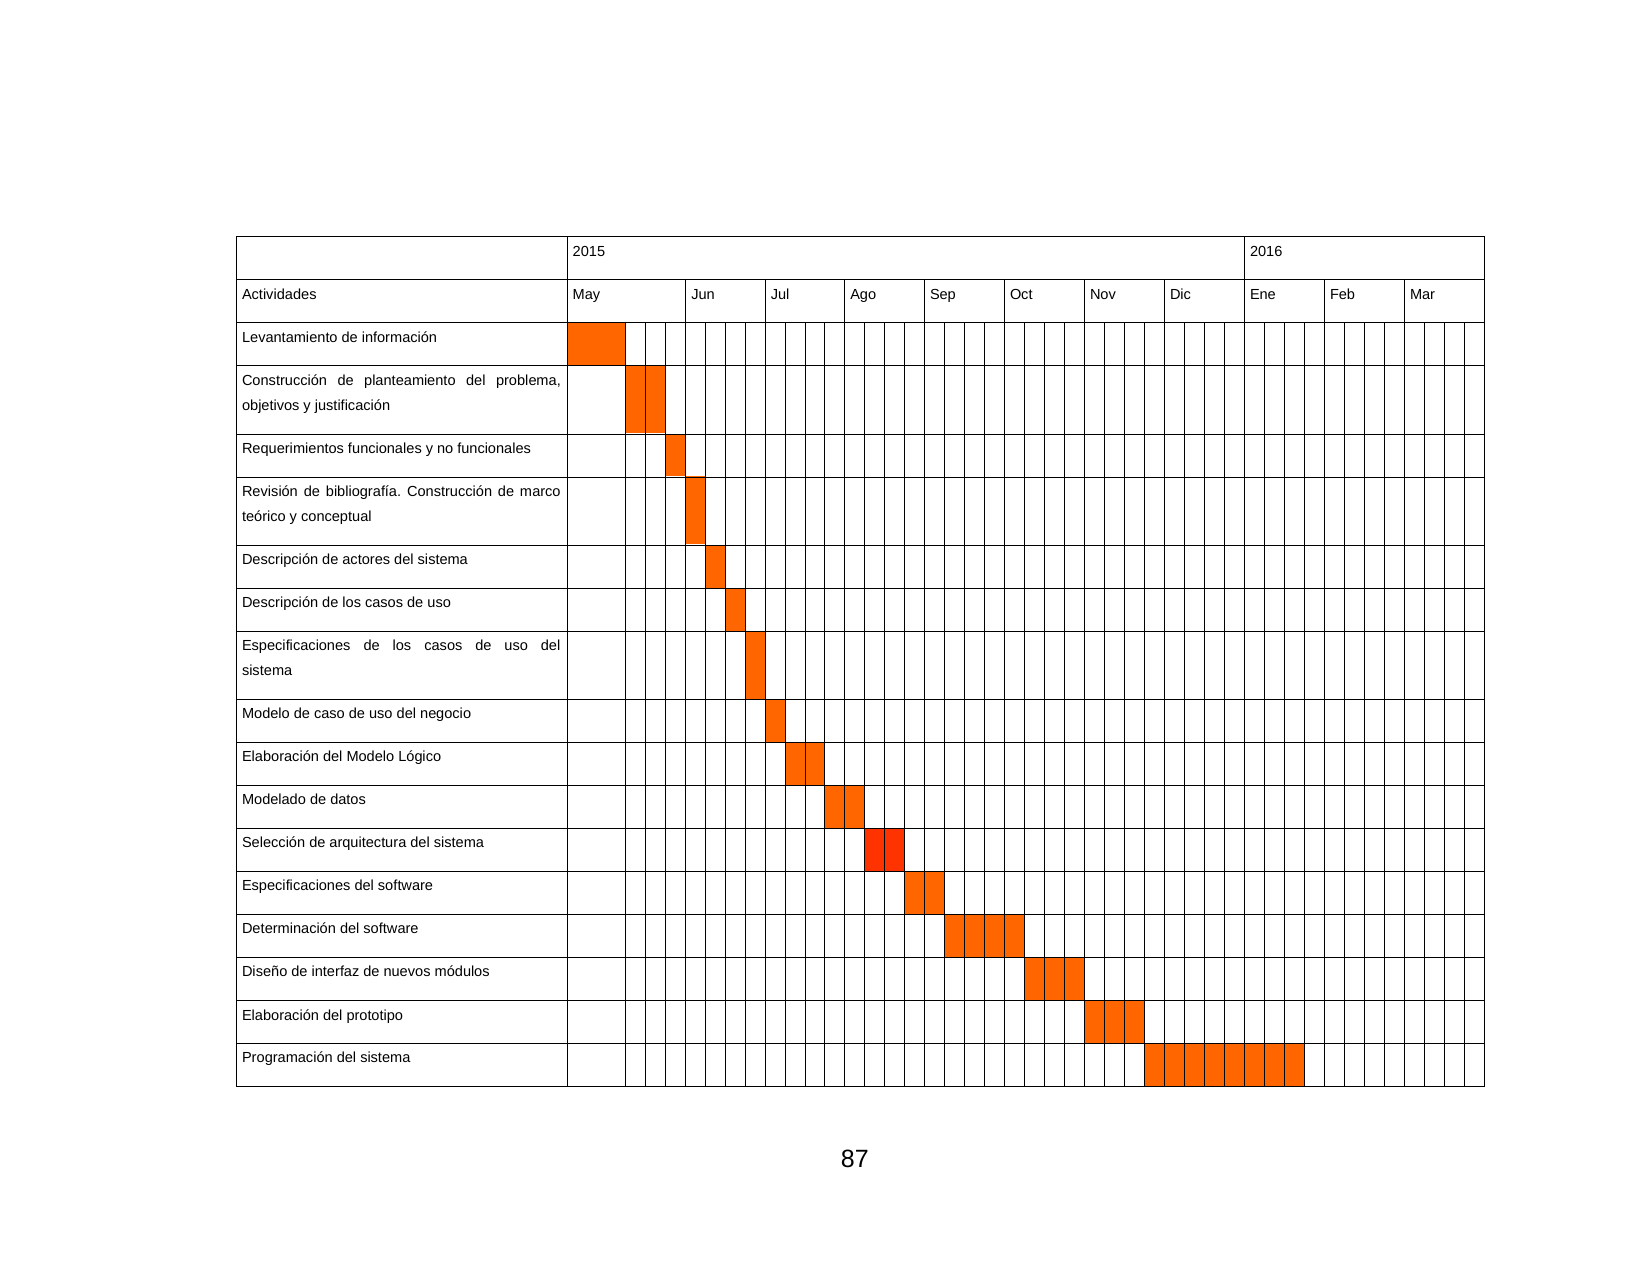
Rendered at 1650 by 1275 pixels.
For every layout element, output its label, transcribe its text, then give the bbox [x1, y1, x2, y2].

table_cell Especificaciones de los casos de uso del sistema [237, 632, 567, 699]
table_cell [646, 323, 665, 365]
table_cell [1425, 1001, 1444, 1043]
table_cell [865, 915, 884, 957]
table_cell [1345, 829, 1364, 871]
table_cell [1025, 786, 1044, 828]
table_cell [1125, 872, 1144, 914]
table_cell [1365, 589, 1384, 631]
table_cell [1005, 1044, 1024, 1086]
table_cell [806, 323, 824, 365]
table_cell [985, 1001, 1004, 1043]
table_cell [1425, 915, 1444, 957]
table_cell [1365, 915, 1384, 957]
table_cell [825, 589, 844, 631]
table_cell [845, 915, 864, 957]
table_cell [1105, 435, 1124, 476]
table_cell [945, 478, 964, 544]
table_cell [1425, 478, 1444, 544]
table_cell [1385, 786, 1404, 828]
table_cell [1105, 743, 1124, 785]
table_cell [1465, 323, 1484, 365]
table_cell [1205, 546, 1224, 588]
table_cell [766, 632, 785, 699]
table_cell [626, 435, 645, 476]
table_cell [1225, 632, 1244, 699]
table_cell [1465, 700, 1484, 742]
table_cell [845, 1001, 864, 1043]
table_cell [945, 366, 964, 433]
table_cell [1045, 786, 1064, 828]
table_cell [845, 743, 864, 785]
table_cell [825, 546, 844, 588]
table_cell [666, 478, 685, 544]
table_cell [1325, 366, 1344, 433]
table_cell [905, 435, 924, 476]
table_cell [1205, 1044, 1224, 1086]
table_cell [646, 632, 665, 699]
table_cell [1245, 589, 1264, 631]
table_cell [865, 872, 884, 914]
table_cell [646, 786, 665, 828]
table_cell [1185, 323, 1204, 365]
table_cell [806, 435, 824, 476]
table_cell [1005, 589, 1024, 631]
table_cell [1265, 546, 1284, 588]
table_cell [1385, 958, 1404, 1000]
table_cell [1445, 743, 1464, 785]
table_cell [1025, 700, 1044, 742]
table_cell [925, 743, 944, 785]
table_cell [905, 366, 924, 433]
table_cell [1285, 1044, 1304, 1086]
table_cell [1205, 743, 1224, 785]
table_cell [885, 700, 904, 742]
table_cell [1145, 700, 1164, 742]
table_cell [1205, 478, 1224, 544]
table_cell [985, 872, 1004, 914]
table_cell [1445, 958, 1464, 1000]
table_cell [1025, 366, 1044, 433]
table_cell [885, 829, 904, 871]
table_cell [1345, 1001, 1364, 1043]
table_cell [1445, 632, 1464, 699]
table_cell [1445, 872, 1464, 914]
table_cell [568, 958, 625, 1000]
table_cell [945, 435, 964, 476]
table_cell Jun [686, 280, 765, 322]
table_cell [1165, 589, 1184, 631]
table_cell [1025, 743, 1044, 785]
table_cell [925, 632, 944, 699]
table_cell [1045, 323, 1064, 365]
table_cell [1265, 589, 1284, 631]
table_cell [786, 743, 805, 785]
table_cell [786, 366, 805, 433]
table_cell [1005, 1001, 1024, 1043]
table_cell [686, 366, 705, 433]
table_cell [925, 915, 944, 957]
table_cell [806, 829, 824, 871]
table_cell [965, 829, 984, 871]
table_cell [686, 1044, 705, 1086]
table_cell [1285, 546, 1304, 588]
table_cell [1165, 546, 1184, 588]
table_cell [706, 435, 725, 476]
table_cell [1365, 632, 1384, 699]
table_cell [865, 323, 884, 365]
table_cell [666, 1001, 685, 1043]
table_cell [1305, 786, 1324, 828]
table_cell [646, 366, 665, 433]
table_cell [686, 435, 705, 476]
table_cell [686, 743, 705, 785]
table_cell [646, 829, 665, 871]
table_cell [865, 700, 884, 742]
table_cell [1085, 786, 1104, 828]
table_header [237, 237, 567, 279]
table_cell [845, 786, 864, 828]
table_cell [568, 366, 625, 433]
table_cell [766, 546, 785, 588]
table_cell [726, 546, 745, 588]
table_cell [845, 546, 864, 588]
table_cell [786, 323, 805, 365]
table_cell [985, 786, 1004, 828]
table_cell [806, 632, 824, 699]
table_cell [706, 1044, 725, 1086]
table_cell [726, 872, 745, 914]
table_header 2016 [1245, 237, 1484, 279]
table_cell [925, 700, 944, 742]
table_cell [1325, 958, 1344, 1000]
table_cell [1385, 546, 1404, 588]
table_cell [1305, 700, 1324, 742]
table_cell [965, 546, 984, 588]
table_cell [885, 872, 904, 914]
table_cell [1165, 632, 1184, 699]
table_cell [1245, 700, 1264, 742]
table_cell [1425, 589, 1444, 631]
table_cell [1285, 829, 1304, 871]
table_cell [925, 366, 944, 433]
table_cell [1145, 915, 1164, 957]
table_cell [1165, 323, 1184, 365]
table_cell [965, 915, 984, 957]
table_cell [1085, 478, 1104, 544]
table_cell Especificaciones del software [237, 872, 567, 914]
table_cell [706, 743, 725, 785]
table_cell [1365, 546, 1384, 588]
table_cell [1325, 872, 1344, 914]
table_cell [1125, 915, 1144, 957]
table_cell [1125, 786, 1144, 828]
table_cell [1065, 546, 1084, 588]
table_cell [1205, 1001, 1224, 1043]
table_cell [626, 915, 645, 957]
table_cell [686, 700, 705, 742]
table_cell [1245, 435, 1264, 476]
table_cell [1205, 435, 1224, 476]
table_cell [1085, 366, 1104, 433]
table_cell [1025, 546, 1044, 588]
table_cell [905, 958, 924, 1000]
table_cell [1285, 366, 1304, 433]
table_cell [1345, 958, 1364, 1000]
table_cell [1105, 546, 1124, 588]
table_cell [626, 366, 645, 433]
table_cell [1385, 478, 1404, 544]
table_cell [1085, 872, 1104, 914]
table_cell [885, 786, 904, 828]
table_cell [1445, 478, 1464, 544]
table_cell [666, 323, 685, 365]
table_cell [1185, 700, 1204, 742]
table_cell [646, 546, 665, 588]
table_cell [1225, 366, 1244, 433]
table_cell [1025, 323, 1044, 365]
table_cell [865, 478, 884, 544]
table_cell Modelo de caso de uso del negocio [237, 700, 567, 742]
table_cell [1465, 632, 1484, 699]
table_cell [706, 632, 725, 699]
table_cell [1165, 829, 1184, 871]
table_cell [1285, 1001, 1304, 1043]
table_cell [905, 546, 924, 588]
table_cell [1025, 589, 1044, 631]
table_cell [1005, 700, 1024, 742]
table_cell [1185, 546, 1204, 588]
table_cell [1065, 1001, 1084, 1043]
table_cell [925, 323, 944, 365]
table_cell [1045, 958, 1064, 1000]
table_cell [706, 366, 725, 433]
table_cell [1185, 1001, 1204, 1043]
table_cell [1125, 366, 1144, 433]
table_cell [845, 478, 864, 544]
table_cell [925, 1001, 944, 1043]
table_cell [985, 323, 1004, 365]
table_cell [666, 829, 685, 871]
table_cell [1265, 743, 1284, 785]
table_cell [925, 786, 944, 828]
table_cell [1405, 915, 1424, 957]
table_cell [1005, 743, 1024, 785]
table_cell [1065, 958, 1084, 1000]
table_cell [905, 589, 924, 631]
table_cell [1205, 366, 1224, 433]
table_cell [1245, 1044, 1264, 1086]
table_cell [626, 872, 645, 914]
table_cell [686, 915, 705, 957]
table_cell [925, 589, 944, 631]
table_cell [885, 743, 904, 785]
table_cell [766, 829, 785, 871]
table_cell [1005, 478, 1024, 544]
table_cell [905, 872, 924, 914]
table_cell [1425, 786, 1444, 828]
table_cell [885, 632, 904, 699]
table_cell [1465, 743, 1484, 785]
table_cell [1085, 632, 1104, 699]
table_cell [1305, 546, 1324, 588]
table_cell Ene [1245, 280, 1324, 322]
table_cell [1285, 478, 1304, 544]
table_cell [1145, 435, 1164, 476]
table_cell [1145, 743, 1164, 785]
table_cell [1445, 786, 1464, 828]
table_cell [1285, 958, 1304, 1000]
table_cell [1345, 872, 1364, 914]
table_cell [965, 435, 984, 476]
table_cell Programación del sistema [237, 1044, 567, 1086]
table_cell [1365, 1044, 1384, 1086]
table_cell [1345, 786, 1364, 828]
table_cell [1385, 872, 1404, 914]
table_cell [626, 1044, 645, 1086]
table_cell [1385, 632, 1404, 699]
table_cell [1465, 435, 1484, 476]
table_cell [965, 958, 984, 1000]
table_cell [1425, 632, 1444, 699]
table_cell [746, 323, 765, 365]
table_cell [965, 366, 984, 433]
table_cell [1425, 829, 1444, 871]
table_cell [1445, 589, 1464, 631]
table_cell Descripción de actores del sistema [237, 546, 567, 588]
table_cell [686, 829, 705, 871]
table_cell [806, 1044, 824, 1086]
table_cell [1245, 743, 1264, 785]
table_cell [568, 435, 625, 476]
table_cell [1045, 435, 1064, 476]
table_cell [1245, 366, 1264, 433]
table_cell [568, 700, 625, 742]
table_cell [865, 829, 884, 871]
table_cell [985, 632, 1004, 699]
table_cell [1305, 632, 1324, 699]
table_cell [945, 323, 964, 365]
table_cell [905, 786, 924, 828]
table_cell [1085, 323, 1104, 365]
table_cell [1405, 829, 1424, 871]
table_cell [985, 743, 1004, 785]
table_cell [706, 478, 725, 544]
table_cell [1445, 829, 1464, 871]
table_cell [1125, 632, 1144, 699]
table_cell [1325, 743, 1344, 785]
table_cell [1025, 1044, 1044, 1086]
table_cell [666, 589, 685, 631]
table_cell [1105, 478, 1124, 544]
table_cell [568, 786, 625, 828]
table_cell [766, 915, 785, 957]
table_cell [1225, 743, 1244, 785]
table_cell [1005, 786, 1024, 828]
table_cell [1425, 1044, 1444, 1086]
table_cell [1285, 786, 1304, 828]
table_cell [1445, 323, 1464, 365]
table_cell [1325, 546, 1344, 588]
table_cell [1305, 829, 1324, 871]
table_cell [726, 743, 745, 785]
table_cell [825, 323, 844, 365]
table_cell [1405, 958, 1424, 1000]
table_cell [1465, 546, 1484, 588]
table_cell [746, 478, 765, 544]
table_cell [1345, 323, 1364, 365]
table_cell Levantamiento de información [237, 323, 567, 365]
table_cell [1045, 872, 1064, 914]
table_cell [686, 546, 705, 588]
table_cell [1425, 546, 1444, 588]
table_cell [1005, 915, 1024, 957]
table_cell [945, 786, 964, 828]
table_cell [706, 323, 725, 365]
table_cell [1385, 743, 1404, 785]
table_cell [1005, 872, 1024, 914]
table_cell [1385, 1044, 1404, 1086]
table_cell [1145, 478, 1164, 544]
table_cell [1065, 700, 1084, 742]
table_cell [825, 1044, 844, 1086]
table_cell [845, 1044, 864, 1086]
table_cell [1265, 632, 1284, 699]
table_cell [646, 700, 665, 742]
table_cell [746, 915, 765, 957]
table_cell [1145, 589, 1164, 631]
table_cell [945, 958, 964, 1000]
table_cell [1405, 435, 1424, 476]
table_cell [1285, 589, 1304, 631]
table_cell [726, 323, 745, 365]
table_cell [1365, 323, 1384, 365]
table_cell [1085, 700, 1104, 742]
table_cell [806, 915, 824, 957]
table_cell [985, 435, 1004, 476]
table_cell [1065, 1044, 1084, 1086]
table_cell [746, 589, 765, 631]
table_cell [568, 1044, 625, 1086]
table_cell [1365, 366, 1384, 433]
table_cell [1405, 589, 1424, 631]
table_cell [1285, 435, 1304, 476]
table_cell [885, 1044, 904, 1086]
table_cell [1245, 829, 1264, 871]
table_cell [1005, 435, 1024, 476]
table_cell [1225, 1001, 1244, 1043]
table_cell [1265, 1001, 1284, 1043]
table_cell [706, 958, 725, 1000]
table_cell [786, 632, 805, 699]
table_cell [865, 743, 884, 785]
table_cell [568, 743, 625, 785]
table_cell [1225, 700, 1244, 742]
table_cell [905, 632, 924, 699]
table_cell [1225, 872, 1244, 914]
table_cell [806, 743, 824, 785]
table_cell [1025, 435, 1044, 476]
table_cell [626, 478, 645, 544]
table_cell [1325, 478, 1344, 544]
table_cell [646, 958, 665, 1000]
table_cell [1405, 478, 1424, 544]
table_cell [1345, 589, 1364, 631]
table_cell [1225, 478, 1244, 544]
table_cell [1105, 958, 1124, 1000]
table_cell [1165, 435, 1184, 476]
table_cell [646, 743, 665, 785]
table_cell [1305, 323, 1324, 365]
table_cell [746, 958, 765, 1000]
table_cell [746, 435, 765, 476]
table_cell [1425, 743, 1444, 785]
table_cell [1205, 323, 1224, 365]
table_cell [666, 872, 685, 914]
table_cell [845, 829, 864, 871]
table_cell [1025, 1001, 1044, 1043]
table_cell [1205, 700, 1224, 742]
table_cell [686, 589, 705, 631]
table_cell [1165, 478, 1184, 544]
table_cell [1445, 546, 1464, 588]
table_cell Construcción de planteamiento del problema, objetivos y justificación [237, 366, 567, 433]
table_cell [1105, 700, 1124, 742]
table_cell [845, 435, 864, 476]
table_cell [806, 478, 824, 544]
table_cell Diseño de interfaz de nuevos módulos [237, 958, 567, 1000]
table_cell [766, 366, 785, 433]
table_cell [1045, 1044, 1064, 1086]
table_cell [1365, 958, 1384, 1000]
table_cell [726, 958, 745, 1000]
table_cell [965, 1044, 984, 1086]
table_cell [626, 958, 645, 1000]
table_cell [1125, 829, 1144, 871]
table_cell [1265, 1044, 1284, 1086]
table_cell [786, 1044, 805, 1086]
table_cell [1185, 829, 1204, 871]
table_cell [1305, 872, 1324, 914]
table_cell [1045, 546, 1064, 588]
table_cell [1085, 829, 1104, 871]
table_cell [985, 700, 1004, 742]
table_cell [1385, 323, 1404, 365]
table_cell [1045, 478, 1064, 544]
table_cell [1265, 435, 1284, 476]
table_cell [885, 366, 904, 433]
table_cell [746, 700, 765, 742]
table_cell [1445, 366, 1464, 433]
table_cell [746, 829, 765, 871]
table_cell [1005, 366, 1024, 433]
table_cell [865, 786, 884, 828]
table_cell [905, 1001, 924, 1043]
table_cell [1185, 958, 1204, 1000]
table_cell [1345, 632, 1364, 699]
table_cell [1305, 435, 1324, 476]
table_cell [1405, 700, 1424, 742]
table_cell [825, 786, 844, 828]
table_cell [746, 632, 765, 699]
table_cell [706, 829, 725, 871]
table_cell [1125, 478, 1144, 544]
table_cell [945, 872, 964, 914]
table_cell [945, 546, 964, 588]
table_cell [1365, 872, 1384, 914]
table_cell [568, 478, 625, 544]
table_cell Feb [1325, 280, 1404, 322]
table_cell [845, 589, 864, 631]
table_cell Dic [1165, 280, 1244, 322]
table_cell [825, 435, 844, 476]
table_cell [568, 829, 625, 871]
table_cell [1005, 323, 1024, 365]
table_cell [686, 872, 705, 914]
table_cell [885, 435, 904, 476]
table_cell [1045, 366, 1064, 433]
table_cell [985, 546, 1004, 588]
table_cell [1385, 589, 1404, 631]
table_cell [1305, 958, 1324, 1000]
table_cell [925, 872, 944, 914]
table_cell [845, 366, 864, 433]
table_cell [1325, 829, 1344, 871]
table_cell [1465, 366, 1484, 433]
table_cell [1285, 323, 1304, 365]
table_cell [825, 743, 844, 785]
table_cell [1385, 700, 1404, 742]
table_cell Ago [845, 280, 924, 322]
table_cell [1385, 435, 1404, 476]
table_cell [845, 700, 864, 742]
table_cell [1345, 700, 1364, 742]
table_cell [1145, 786, 1164, 828]
table_cell [646, 589, 665, 631]
table_cell [1005, 829, 1024, 871]
table_cell [706, 1001, 725, 1043]
table_cell [1325, 700, 1344, 742]
table_cell [1365, 743, 1384, 785]
table_cell [825, 632, 844, 699]
table_cell [885, 915, 904, 957]
table_cell [1165, 915, 1184, 957]
table_cell [965, 478, 984, 544]
table_cell [1405, 786, 1424, 828]
table_cell [1325, 1044, 1344, 1086]
table_cell [1305, 743, 1324, 785]
table_cell [766, 700, 785, 742]
table_cell [786, 915, 805, 957]
table_cell [1085, 1001, 1104, 1043]
table_cell [945, 632, 964, 699]
table_cell [1225, 1044, 1244, 1086]
table_cell [1205, 958, 1224, 1000]
table_cell [1425, 958, 1444, 1000]
table_cell [1225, 958, 1244, 1000]
table_cell [1145, 958, 1164, 1000]
table_cell [1105, 829, 1124, 871]
table_cell [1305, 366, 1324, 433]
table_cell [1025, 829, 1044, 871]
table_cell May [568, 280, 685, 322]
table_cell [786, 1001, 805, 1043]
table_cell [1325, 915, 1344, 957]
table_cell [965, 589, 984, 631]
table_cell [746, 872, 765, 914]
table_cell [865, 435, 884, 476]
table_cell [1165, 700, 1184, 742]
table_cell [1345, 366, 1364, 433]
table_cell [885, 478, 904, 544]
table_cell [626, 786, 645, 828]
table_cell [1025, 478, 1044, 544]
table_cell [786, 786, 805, 828]
table_cell [965, 872, 984, 914]
table_cell [1345, 1044, 1364, 1086]
table_cell [666, 366, 685, 433]
table_cell [925, 1044, 944, 1086]
table_cell [945, 589, 964, 631]
table_cell [965, 700, 984, 742]
table_cell [1245, 872, 1264, 914]
table_cell [1245, 786, 1264, 828]
table_cell [626, 323, 645, 365]
table_cell [686, 1001, 705, 1043]
table_cell [1185, 786, 1204, 828]
table_cell [766, 958, 785, 1000]
table_cell [568, 872, 625, 914]
table_cell [1225, 915, 1244, 957]
table_cell [646, 872, 665, 914]
table_cell [825, 1001, 844, 1043]
table_cell [1145, 1001, 1164, 1043]
table_cell [1265, 700, 1284, 742]
table_cell [1245, 323, 1264, 365]
table_cell [1065, 872, 1084, 914]
table_cell [786, 546, 805, 588]
table_cell [1105, 872, 1124, 914]
table_cell [865, 1044, 884, 1086]
table_cell [1105, 323, 1124, 365]
table_cell [1205, 915, 1224, 957]
table_cell [1325, 632, 1344, 699]
table_cell [1185, 872, 1204, 914]
table_cell Descripción de los casos de uso [237, 589, 567, 631]
table_cell [1465, 829, 1484, 871]
table_cell [1165, 743, 1184, 785]
table_cell [845, 632, 864, 699]
table_cell [706, 589, 725, 631]
table_cell [865, 958, 884, 1000]
table_cell [925, 435, 944, 476]
table_cell [786, 829, 805, 871]
table_cell [568, 632, 625, 699]
table_cell [905, 478, 924, 544]
table_cell [885, 589, 904, 631]
table_cell [945, 1001, 964, 1043]
table_cell [1045, 700, 1064, 742]
table_cell [1405, 366, 1424, 433]
table_cell [1325, 1001, 1344, 1043]
table_cell [865, 546, 884, 588]
table_cell [1265, 872, 1284, 914]
table_cell [568, 546, 625, 588]
table_cell [1085, 915, 1104, 957]
table_cell [1405, 1001, 1424, 1043]
table_cell [626, 743, 645, 785]
table_cell [985, 366, 1004, 433]
table_cell [1465, 786, 1484, 828]
table_cell [1105, 1044, 1124, 1086]
table_cell [1405, 743, 1424, 785]
table_cell [686, 958, 705, 1000]
table_cell [985, 478, 1004, 544]
table_cell [945, 915, 964, 957]
table_cell [1465, 1044, 1484, 1086]
table_cell [825, 478, 844, 544]
table_cell [1105, 632, 1124, 699]
table_cell [666, 743, 685, 785]
table_cell [568, 1001, 625, 1043]
table_cell [1365, 435, 1384, 476]
table_cell [1305, 478, 1324, 544]
table_cell [666, 632, 685, 699]
table_cell [965, 1001, 984, 1043]
table_cell [1005, 546, 1024, 588]
table_cell [1385, 915, 1404, 957]
table_cell Selección de arquitectura del sistema [237, 829, 567, 871]
table_cell [1065, 786, 1084, 828]
table_cell Modelado de datos [237, 786, 567, 828]
table_cell [925, 546, 944, 588]
table_cell [1385, 366, 1404, 433]
table_cell [1445, 1044, 1464, 1086]
table_cell [945, 829, 964, 871]
table_cell [1165, 1001, 1184, 1043]
table_cell [905, 829, 924, 871]
table_cell [1405, 546, 1424, 588]
table_cell [726, 1044, 745, 1086]
table_cell [786, 958, 805, 1000]
table_cell [1065, 915, 1084, 957]
table_cell [1085, 958, 1104, 1000]
table_cell [1285, 872, 1304, 914]
table_cell Actividades [237, 280, 567, 322]
table_cell [1245, 546, 1264, 588]
table_cell [1085, 435, 1104, 476]
table_cell [1405, 323, 1424, 365]
table_cell [1185, 435, 1204, 476]
table_cell [806, 700, 824, 742]
table_cell [1445, 1001, 1464, 1043]
table_cell [1365, 700, 1384, 742]
table_cell [1325, 786, 1344, 828]
table_cell [1005, 958, 1024, 1000]
table_cell Elaboración del prototipo [237, 1001, 567, 1043]
table_cell [1445, 435, 1464, 476]
table_cell [806, 872, 824, 914]
table_cell [686, 632, 705, 699]
table_cell [1065, 589, 1084, 631]
table_cell [885, 546, 904, 588]
table_cell [1065, 478, 1084, 544]
table_cell [1105, 915, 1124, 957]
table_cell [1385, 1001, 1404, 1043]
table_cell [1085, 546, 1104, 588]
table_header 2015 [568, 237, 1244, 279]
table_cell [1425, 435, 1444, 476]
table_cell [626, 700, 645, 742]
table_cell [786, 435, 805, 476]
table_cell [786, 700, 805, 742]
table_cell [766, 1001, 785, 1043]
table_cell [825, 915, 844, 957]
table_cell [1425, 872, 1444, 914]
table_cell [666, 915, 685, 957]
table_cell [1185, 478, 1204, 544]
table_cell [1065, 435, 1084, 476]
table_cell [1305, 589, 1324, 631]
table_cell [766, 786, 785, 828]
table_cell [1145, 829, 1164, 871]
table_cell Sep [925, 280, 1004, 322]
table_cell [1425, 323, 1444, 365]
table_cell [845, 323, 864, 365]
table_cell [1365, 786, 1384, 828]
table_cell [825, 829, 844, 871]
table_cell [885, 958, 904, 1000]
table_cell [1325, 323, 1344, 365]
table_cell [726, 435, 745, 476]
table_cell [726, 589, 745, 631]
table_cell [1165, 366, 1184, 433]
table_cell [1445, 700, 1464, 742]
table_cell [1465, 958, 1484, 1000]
table_cell Nov [1085, 280, 1164, 322]
table_cell [1205, 589, 1224, 631]
table_cell [1105, 786, 1124, 828]
table_cell [1245, 478, 1264, 544]
table_cell [1265, 958, 1284, 1000]
table_cell [568, 589, 625, 631]
table_cell [1245, 1001, 1264, 1043]
table_cell [1125, 323, 1144, 365]
table_cell [985, 1044, 1004, 1086]
table_cell [1265, 478, 1284, 544]
table_cell [686, 478, 705, 544]
table_cell [1045, 829, 1064, 871]
table_cell [1225, 829, 1244, 871]
table_cell [766, 435, 785, 476]
table_cell [806, 1001, 824, 1043]
table_cell [1265, 323, 1284, 365]
table_cell [666, 435, 685, 476]
table_cell [1225, 589, 1244, 631]
table_cell [1145, 546, 1164, 588]
table_cell [746, 786, 765, 828]
table_cell [825, 700, 844, 742]
table_cell [1345, 915, 1364, 957]
table_cell Revisión de bibliografía. Construcción de marco teórico y conceptual [237, 478, 567, 544]
table_cell [1065, 632, 1084, 699]
table_cell [1145, 632, 1164, 699]
table_cell [905, 743, 924, 785]
table_cell [1345, 435, 1364, 476]
table_cell [726, 632, 745, 699]
table_cell [1065, 743, 1084, 785]
table_cell [1185, 366, 1204, 433]
table_cell [865, 589, 884, 631]
table_cell [945, 1044, 964, 1086]
table_cell [1045, 632, 1064, 699]
table_cell [1345, 478, 1364, 544]
table_cell [1265, 366, 1284, 433]
table_cell [1125, 700, 1144, 742]
table_cell [845, 958, 864, 1000]
table_cell [1465, 872, 1484, 914]
table_cell [746, 1001, 765, 1043]
table_cell [1405, 872, 1424, 914]
table_cell [746, 366, 765, 433]
table_cell [626, 829, 645, 871]
table_cell [1145, 1044, 1164, 1086]
table_cell [1125, 589, 1144, 631]
table_cell [1185, 589, 1204, 631]
table_cell [1265, 915, 1284, 957]
table_cell [1345, 743, 1364, 785]
table_cell [1285, 743, 1304, 785]
table_cell Oct [1005, 280, 1084, 322]
table_cell [646, 915, 665, 957]
table_cell [1285, 700, 1304, 742]
table_cell [706, 872, 725, 914]
table_cell [1185, 915, 1204, 957]
table_cell [1185, 743, 1204, 785]
table_cell [965, 323, 984, 365]
table_cell [666, 700, 685, 742]
table_cell [945, 700, 964, 742]
table_cell [1065, 829, 1084, 871]
table_cell [865, 366, 884, 433]
table_cell [1265, 829, 1284, 871]
table_cell Mar [1405, 280, 1484, 322]
table_cell [1125, 1001, 1144, 1043]
table_cell [568, 915, 625, 957]
table_cell [1145, 366, 1164, 433]
table_cell [706, 915, 725, 957]
table_cell [1345, 546, 1364, 588]
table_cell [1045, 743, 1064, 785]
table_cell [825, 872, 844, 914]
table_cell [1245, 632, 1264, 699]
table_cell [1045, 915, 1064, 957]
table_cell [646, 435, 665, 476]
table_cell [865, 632, 884, 699]
table_cell [885, 323, 904, 365]
table_cell [1285, 632, 1304, 699]
table_cell [786, 872, 805, 914]
table_cell [905, 1044, 924, 1086]
table_cell [1205, 786, 1224, 828]
table_cell [1125, 958, 1144, 1000]
table_cell [1165, 1044, 1184, 1086]
table_cell [1165, 786, 1184, 828]
table_cell [1025, 958, 1044, 1000]
table_cell [786, 478, 805, 544]
table_cell [806, 786, 824, 828]
table_cell [726, 700, 745, 742]
table_cell [1125, 435, 1144, 476]
table_cell [1125, 1044, 1144, 1086]
table_cell [646, 478, 665, 544]
table_cell [726, 1001, 745, 1043]
table_cell [965, 632, 984, 699]
table_cell [1265, 786, 1284, 828]
table_cell [1025, 632, 1044, 699]
table_cell [1465, 1001, 1484, 1043]
table_cell [1325, 589, 1344, 631]
table_cell [1465, 478, 1484, 544]
table_cell [865, 1001, 884, 1043]
table_cell [1085, 589, 1104, 631]
table_cell [985, 958, 1004, 1000]
table_cell [1325, 435, 1344, 476]
table_cell [1225, 546, 1244, 588]
table_cell [1245, 915, 1264, 957]
table_cell [666, 786, 685, 828]
table_cell [1425, 366, 1444, 433]
table_cell [766, 1044, 785, 1086]
table_cell [766, 478, 785, 544]
table_cell [1405, 632, 1424, 699]
table_cell [626, 632, 645, 699]
table_cell [626, 546, 645, 588]
table_cell [686, 323, 705, 365]
table_cell [1105, 589, 1124, 631]
table_cell [666, 1044, 685, 1086]
table_cell [1025, 915, 1044, 957]
table_cell [905, 915, 924, 957]
table_cell [806, 546, 824, 588]
table_cell Determinación del software [237, 915, 567, 957]
table_cell [1165, 958, 1184, 1000]
table_cell [1005, 632, 1024, 699]
table_cell [1165, 872, 1184, 914]
table_cell [1185, 1044, 1204, 1086]
table_cell [845, 872, 864, 914]
table_cell [825, 958, 844, 1000]
table_cell [1365, 1001, 1384, 1043]
table_cell [766, 589, 785, 631]
table_cell [1245, 958, 1264, 1000]
table_cell [825, 366, 844, 433]
table_cell [806, 958, 824, 1000]
table_cell [626, 1001, 645, 1043]
table_cell [1185, 632, 1204, 699]
table_cell Jul [766, 280, 844, 322]
table_cell [686, 786, 705, 828]
table_cell [726, 478, 745, 544]
table_cell [885, 1001, 904, 1043]
table_cell [1045, 1001, 1064, 1043]
table_cell [646, 1001, 665, 1043]
table_cell [1465, 589, 1484, 631]
table_cell [706, 700, 725, 742]
table_cell [766, 872, 785, 914]
table_cell [925, 829, 944, 871]
table_cell [1065, 323, 1084, 365]
table_cell [1145, 872, 1164, 914]
table_cell [746, 1044, 765, 1086]
table_cell [1285, 915, 1304, 957]
table_cell [1465, 915, 1484, 957]
table_cell [1105, 1001, 1124, 1043]
table_cell [925, 478, 944, 544]
table_cell [626, 589, 645, 631]
table_cell [1085, 743, 1104, 785]
table_cell [1145, 323, 1164, 365]
table_cell [1225, 435, 1244, 476]
table_cell [1125, 743, 1144, 785]
table_cell [806, 589, 824, 631]
table_cell [925, 958, 944, 1000]
table_cell [726, 366, 745, 433]
table_cell [666, 958, 685, 1000]
table_cell [666, 546, 685, 588]
table_cell [1065, 366, 1084, 433]
table_cell Elaboración del Modelo Lógico [237, 743, 567, 785]
table_cell [905, 323, 924, 365]
table_cell [766, 323, 785, 365]
table_cell [1105, 366, 1124, 433]
table_cell [1225, 323, 1244, 365]
table_cell [726, 829, 745, 871]
table_cell [726, 786, 745, 828]
table_cell [746, 546, 765, 588]
table_cell [726, 915, 745, 957]
table_cell [985, 915, 1004, 957]
table_cell [1225, 786, 1244, 828]
table_cell [905, 700, 924, 742]
table_cell [746, 743, 765, 785]
table_cell [706, 546, 725, 588]
table_cell [568, 323, 625, 365]
table_cell [1045, 589, 1064, 631]
table_cell [985, 589, 1004, 631]
table_cell [1365, 478, 1384, 544]
table_cell [1025, 872, 1044, 914]
table_cell [1385, 829, 1404, 871]
table_cell [945, 743, 964, 785]
table_cell [1205, 829, 1224, 871]
table_cell [1205, 872, 1224, 914]
table_cell [646, 1044, 665, 1086]
table_cell [965, 743, 984, 785]
table_cell [766, 743, 785, 785]
table_cell [786, 589, 805, 631]
table_cell [806, 366, 824, 433]
table_cell [1365, 829, 1384, 871]
table_cell [1305, 1044, 1324, 1086]
table_cell [1405, 1044, 1424, 1086]
table_cell [965, 786, 984, 828]
table_cell [1305, 915, 1324, 957]
table_cell [706, 786, 725, 828]
table_cell [985, 829, 1004, 871]
table_cell [1305, 1001, 1324, 1043]
table_cell [1205, 632, 1224, 699]
table_cell [1085, 1044, 1104, 1086]
table_cell Requerimientos funcionales y no funcionales [237, 435, 567, 476]
table_cell [1425, 700, 1444, 742]
table_cell [1445, 915, 1464, 957]
table_cell [1125, 546, 1144, 588]
